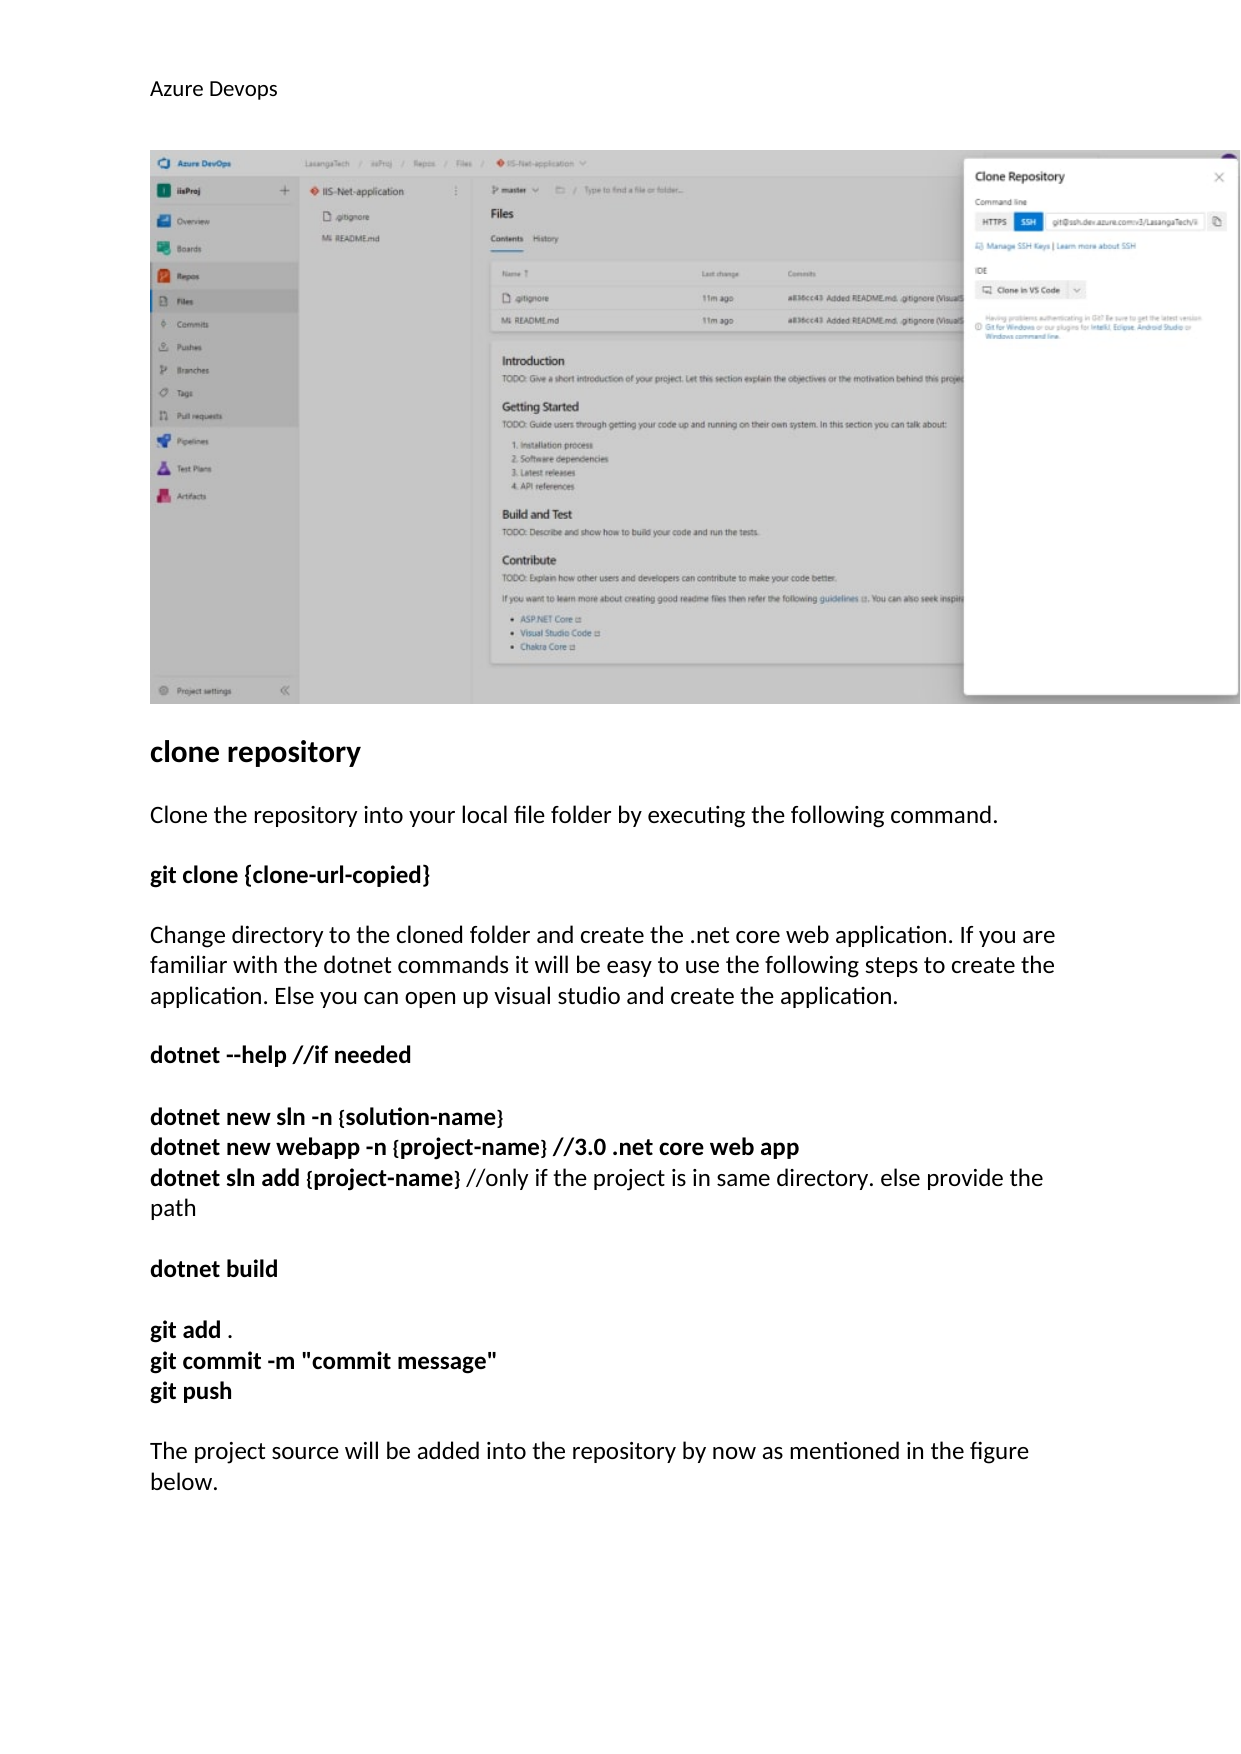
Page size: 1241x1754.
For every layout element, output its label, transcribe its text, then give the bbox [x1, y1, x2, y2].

text dotnet new webapp -n {project-name} //3.0 .net core web app [150, 1131, 1090, 1162]
text git clone {clone-url-copied} [150, 859, 1090, 890]
text dotnet sln add {project-name} //only if the project is in same directory. else provide the path [150, 1162, 1090, 1223]
text dotnet build [150, 1253, 1090, 1284]
text git commit -m "commit message" [150, 1345, 1090, 1375]
text Change directory to the cloned folder and create the .net core web application. If you are familiar with the dotnet commands it will be easy to use the following steps to create the application. Else you can open up visual studio and create the application. [150, 919, 1090, 1011]
text The project source will be added into the repository by now as mentioned in the figure below. [150, 1435, 1090, 1496]
text Clone the repository into your local file folder by executing the following command. [150, 799, 1090, 830]
text clone repository [150, 732, 1090, 770]
text git add . [150, 1314, 1090, 1345]
text git push [150, 1375, 1090, 1406]
text dotnet new sln -n {solution-name} [150, 1101, 1090, 1131]
picture [150, 150, 1241, 704]
text dotnet --help //if needed [150, 1040, 1090, 1070]
